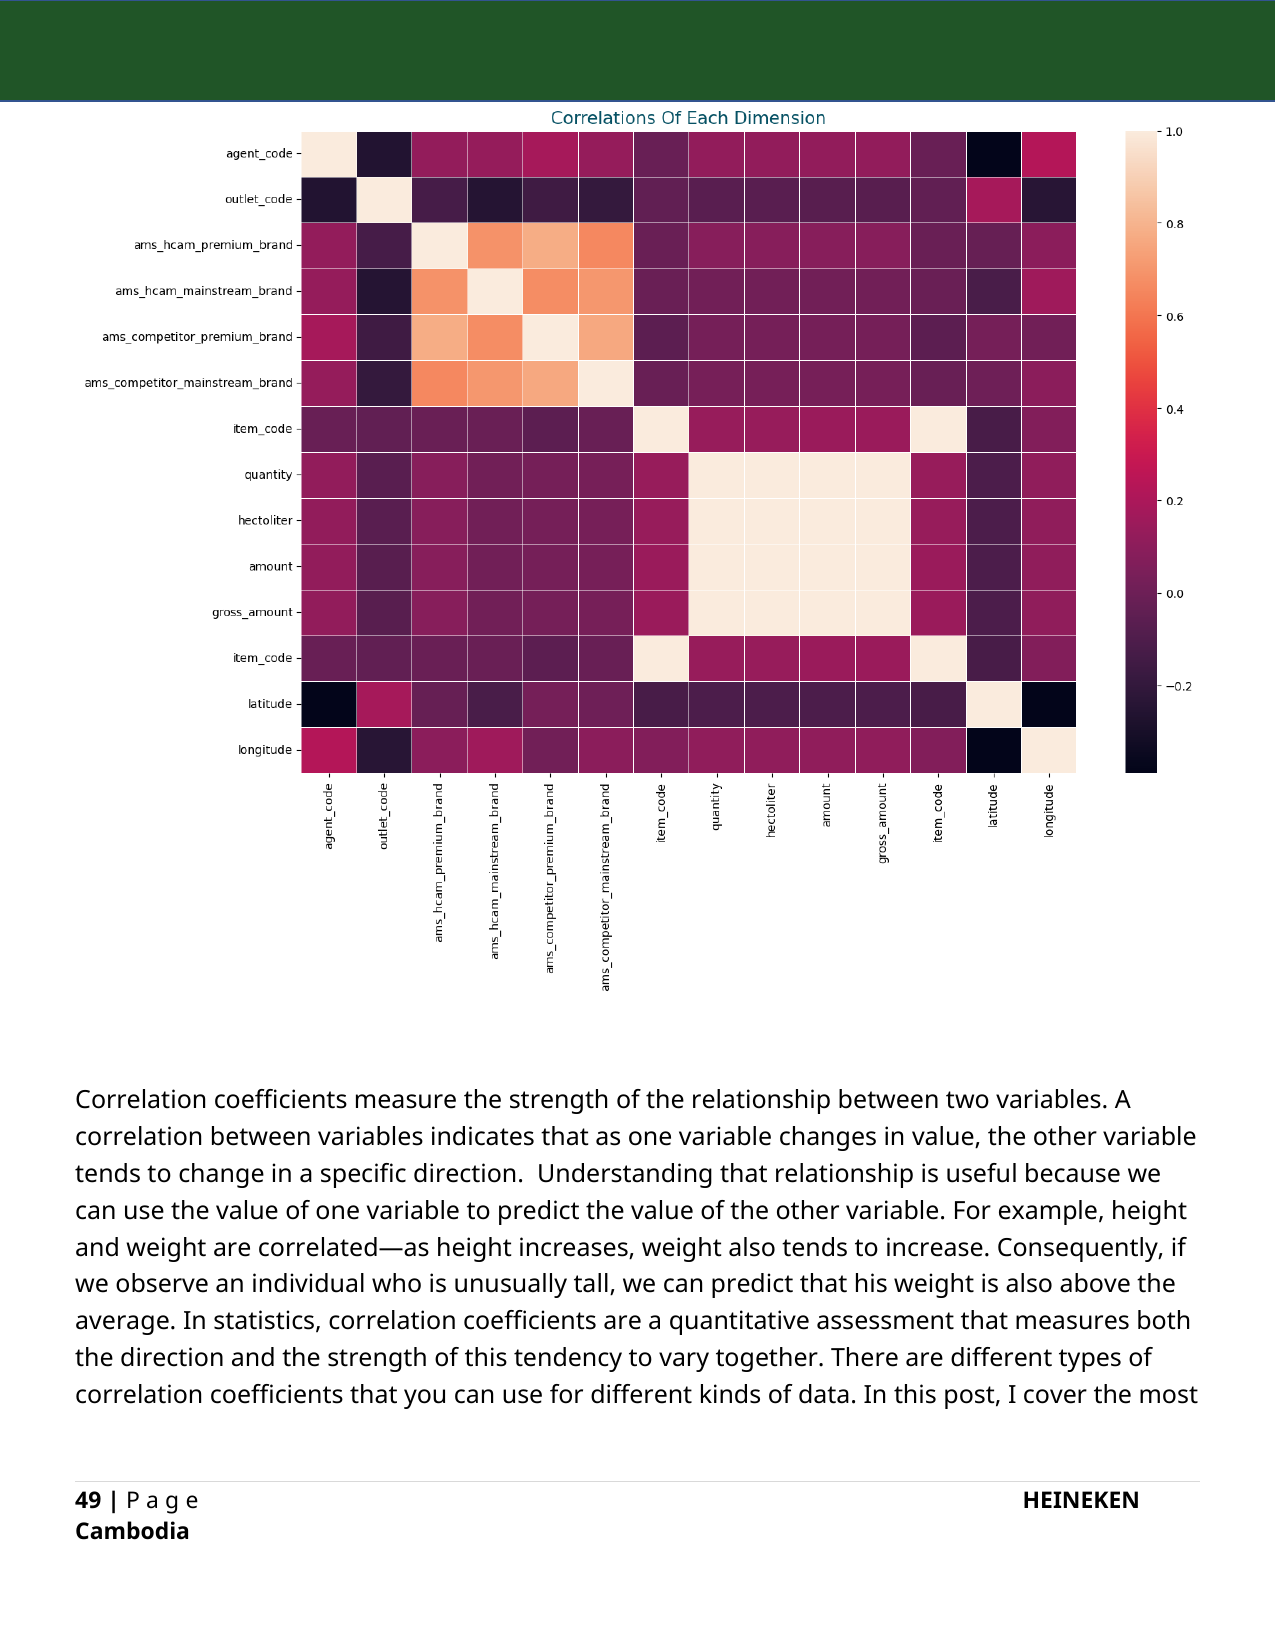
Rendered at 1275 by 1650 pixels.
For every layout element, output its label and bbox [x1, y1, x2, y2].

text [75, 1082, 1200, 1410]
picture [75, 103, 1200, 998]
